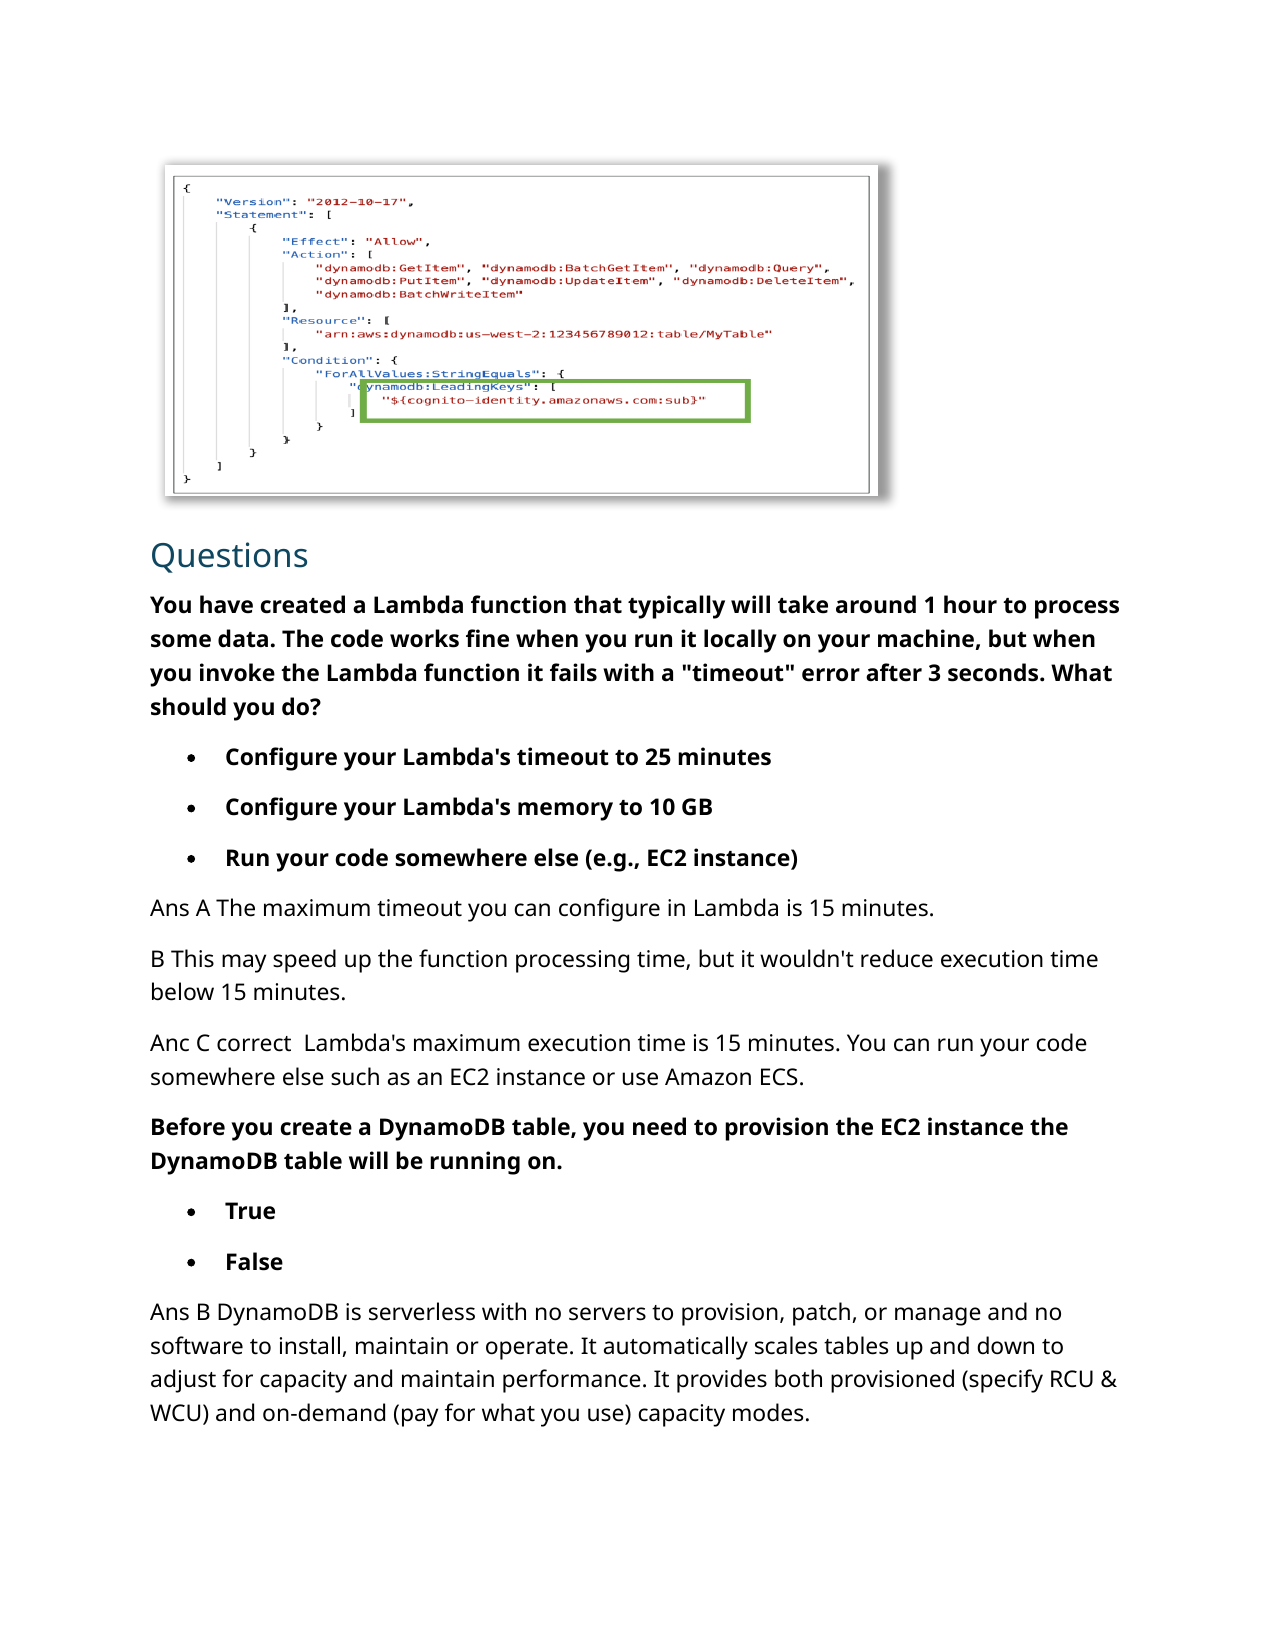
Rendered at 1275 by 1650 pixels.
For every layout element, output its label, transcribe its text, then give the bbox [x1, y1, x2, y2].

text B This may speed up the function processing time, but it wouldn't reduce execution time below 15 minutes. [150, 942, 1125, 1007]
picture [165, 165, 878, 496]
text Ans A The maximum timeout you can configure in Lambda is 15 minutes. [150, 892, 1125, 923]
text Anc C correct Lambda's maximum execution time is 15 minutes. You can run your code somewhere else such as an EC2 instance or use Amazon ECS. [150, 1027, 1125, 1092]
text You have created a Lambda function that typically will take around 1 hour to process some data. The code works fine when you run it locally on your machine, but when you invoke the Lambda function it fails with a "timeout" error after 3 seconds. What should you do? [150, 589, 1125, 722]
subtitle Questions [150, 532, 1125, 577]
list True [187, 1195, 1125, 1226]
text Ans B DynamoDB is serverless with no servers to provision, patch, or manage and no software to install, maintain or operate. It automatically scales tables up and down to adjust for capacity and maintain performance. It provides both provisioned (specify RCU & WCU) and on-demand (pay for what you use) capacity modes. [150, 1296, 1125, 1428]
list Run your code somewhere else (e.g., EC2 instance) [187, 842, 1125, 873]
list False [187, 1245, 1125, 1277]
text Before you create a DynamoDB table, you need to provision the EC2 instance the DynamoDB table will be running on. [150, 1111, 1125, 1176]
list Configure your Lambda's memory to 10 GB [187, 791, 1125, 822]
list Configure your Lambda's timeout to 25 minutes [187, 741, 1125, 772]
